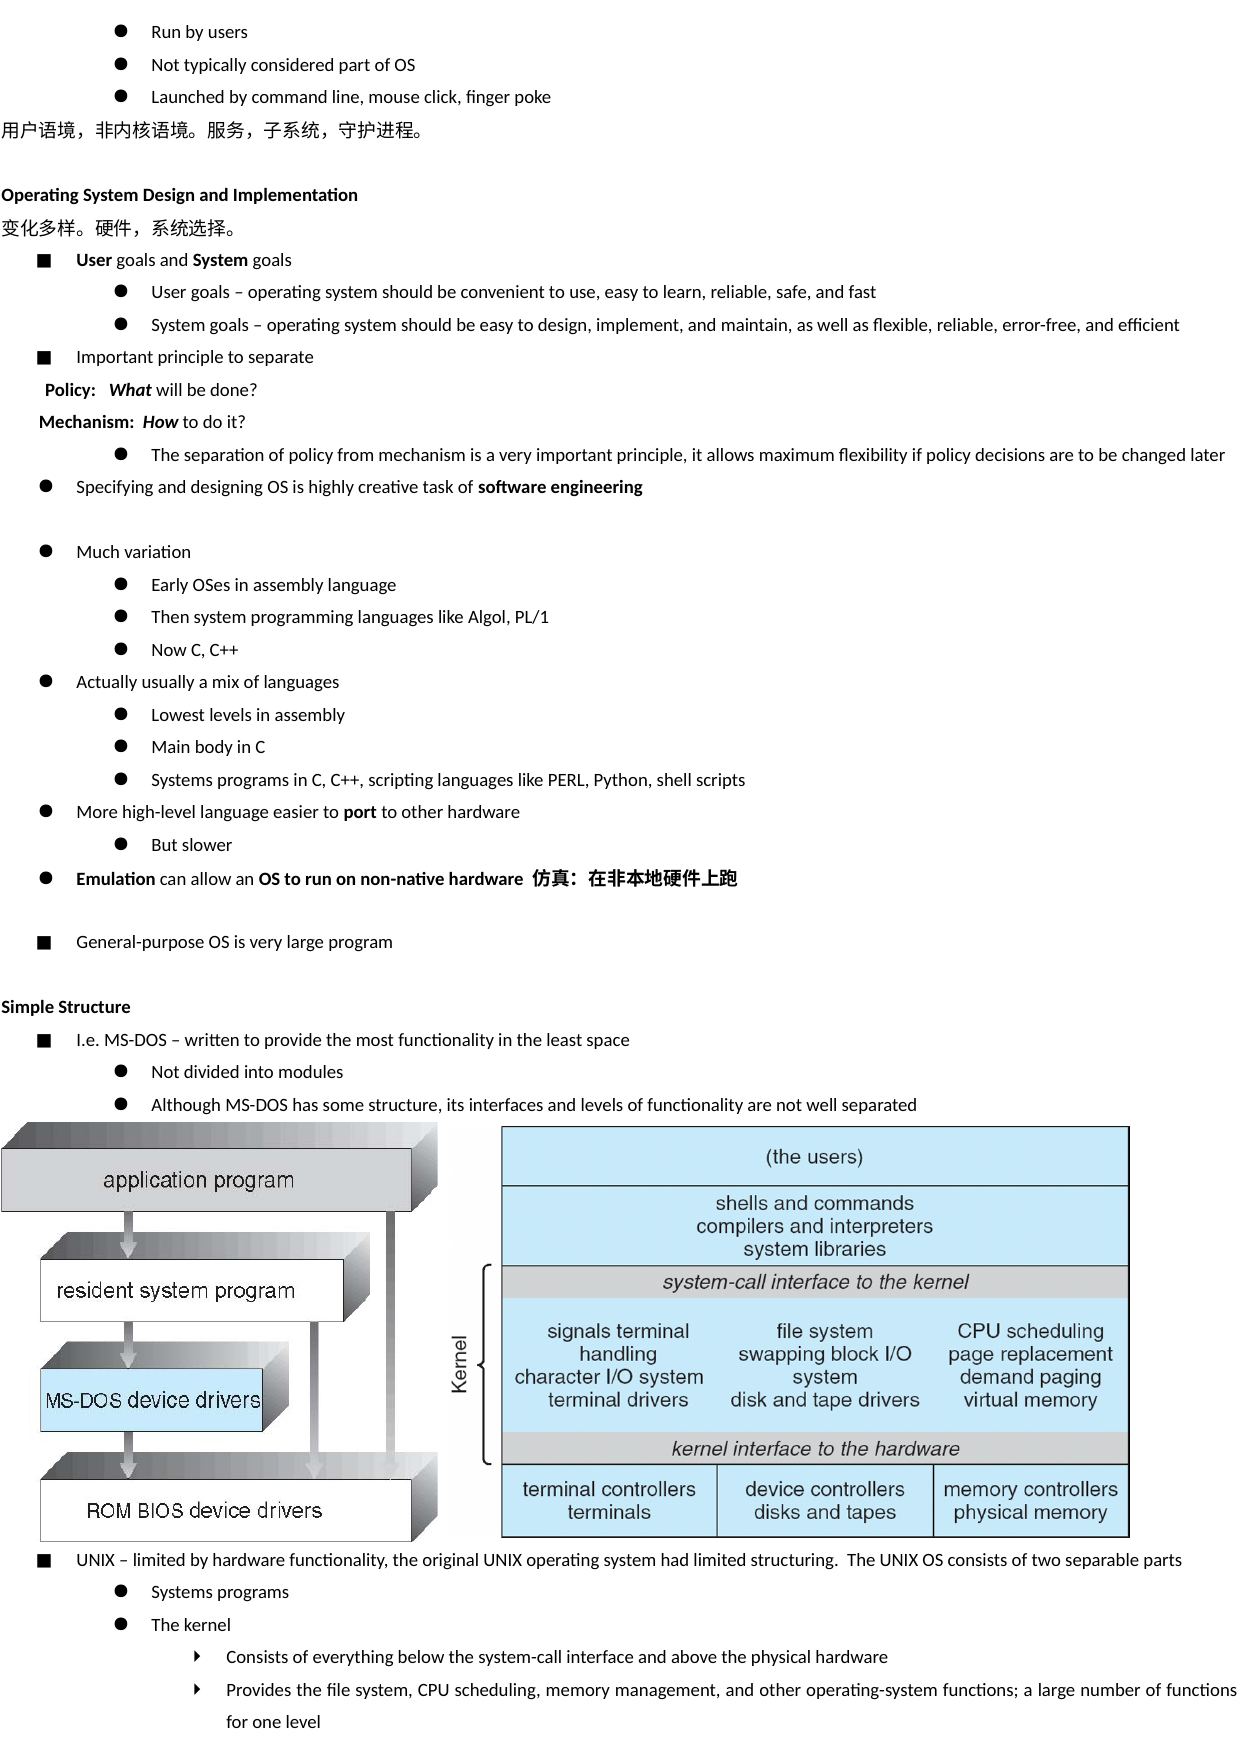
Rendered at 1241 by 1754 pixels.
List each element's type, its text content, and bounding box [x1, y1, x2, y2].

list More high-level language easier to port to other hardware [39, 796, 1239, 828]
list The separation of policy from mechanism is a very important principle, it allows maximum flexibility if policy decisions are to be changed later [114, 438, 1239, 471]
list Emulation can allow an OS to run on non-native hardware 仿真：在非本地硬件上跑 [39, 861, 1239, 893]
picture [442, 1122, 1134, 1542]
list Lowest levels in assembly [114, 698, 1239, 731]
text 用户语境，非内核语境。服务，子系统，守护进程。 [1, 113, 1239, 146]
list Important principle to separate [39, 341, 1239, 373]
text Policy: What will be done? Mechanism: How to do it? [39, 373, 1239, 438]
list Early OSes in assembly language [114, 568, 1239, 601]
list Provides the file system, CPU scheduling, memory management, and other operating-system functions; a large number of functions for one level [189, 1673, 1239, 1738]
list Run by users [114, 16, 1239, 48]
list Although MS-DOS has some structure, its interfaces and levels of functionality are not well separated [114, 1088, 1239, 1121]
list Not typically considered part of OS [114, 48, 1239, 81]
list Actually usually a mix of languages [39, 666, 1239, 698]
list Systems programs in C, C++, scripting languages like PERL, Python, shell scripts [114, 763, 1239, 796]
list Now C, C++ [114, 633, 1239, 666]
list User goals and System goals [39, 243, 1239, 276]
list UNIX – limited by hardware functionality, the original UNIX operating system had limited structuring. The UNIX OS consists of two separable parts [39, 1543, 1239, 1576]
list The kernel [114, 1608, 1239, 1641]
list System goals – operating system should be easy to design, implement, and maintain, as well as flexible, reliable, error-free, and efficient [114, 308, 1239, 341]
list I.e. MS-DOS – written to provide the most functionality in the least space [39, 1023, 1239, 1056]
list Much variation [39, 536, 1239, 568]
list Systems programs [114, 1576, 1239, 1608]
text 变化多样。硬件，系统选择。 [1, 211, 1239, 243]
list Main body in C [114, 731, 1239, 763]
list But slower [114, 828, 1239, 861]
picture [1, 1122, 438, 1542]
list Specifying and designing OS is highly creative task of software engineering [39, 471, 1239, 503]
list User goals – operating system should be convenient to use, easy to learn, reliable, safe, and fast [114, 276, 1239, 308]
list Then system programming languages like Algol, PL/1 [114, 601, 1239, 633]
list General-purpose OS is very large program [39, 926, 1239, 958]
list Not divided into modules [114, 1056, 1239, 1088]
text Simple Structure [1, 991, 1239, 1023]
list Consists of everything below the system-call interface and above the physical hardware [189, 1641, 1239, 1673]
text Operating System Design and Implementation [1, 178, 1239, 211]
list Launched by command line, mouse click, finger poke [114, 81, 1239, 113]
